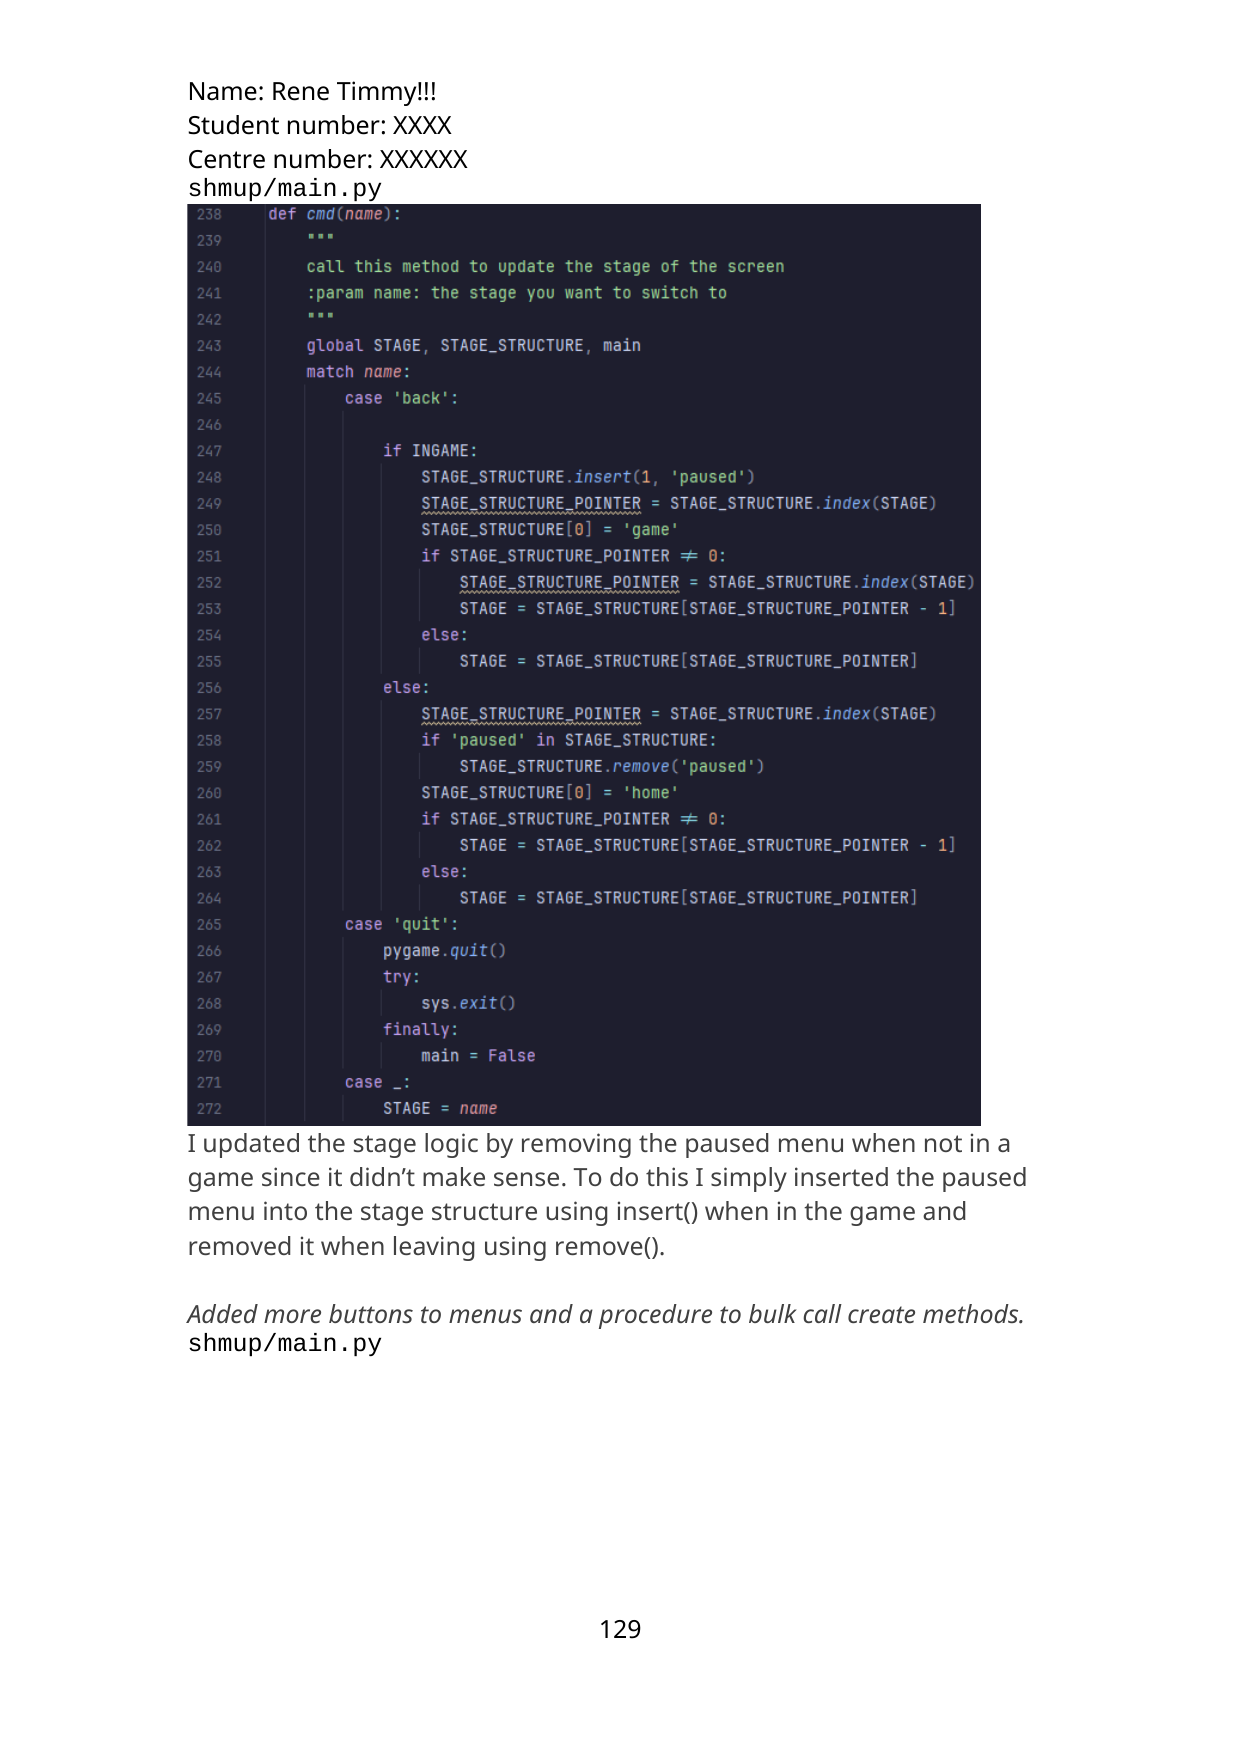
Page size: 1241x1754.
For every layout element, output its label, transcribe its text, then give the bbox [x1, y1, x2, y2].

text shmup/main.py [187, 176, 1053, 204]
text Added more buttons to menus and a procedure to bulk call create methods. [187, 1296, 1053, 1330]
text shmup/main.py [187, 1330, 1053, 1359]
picture [187, 204, 981, 1126]
text I updated the stage logic by removing the paused menu when not in a game since it didn’t make sense. To do this I simply inserted the paused menu into the stage structure using insert() when in the game and removed it when leaving using remove(). [187, 1126, 1053, 1262]
